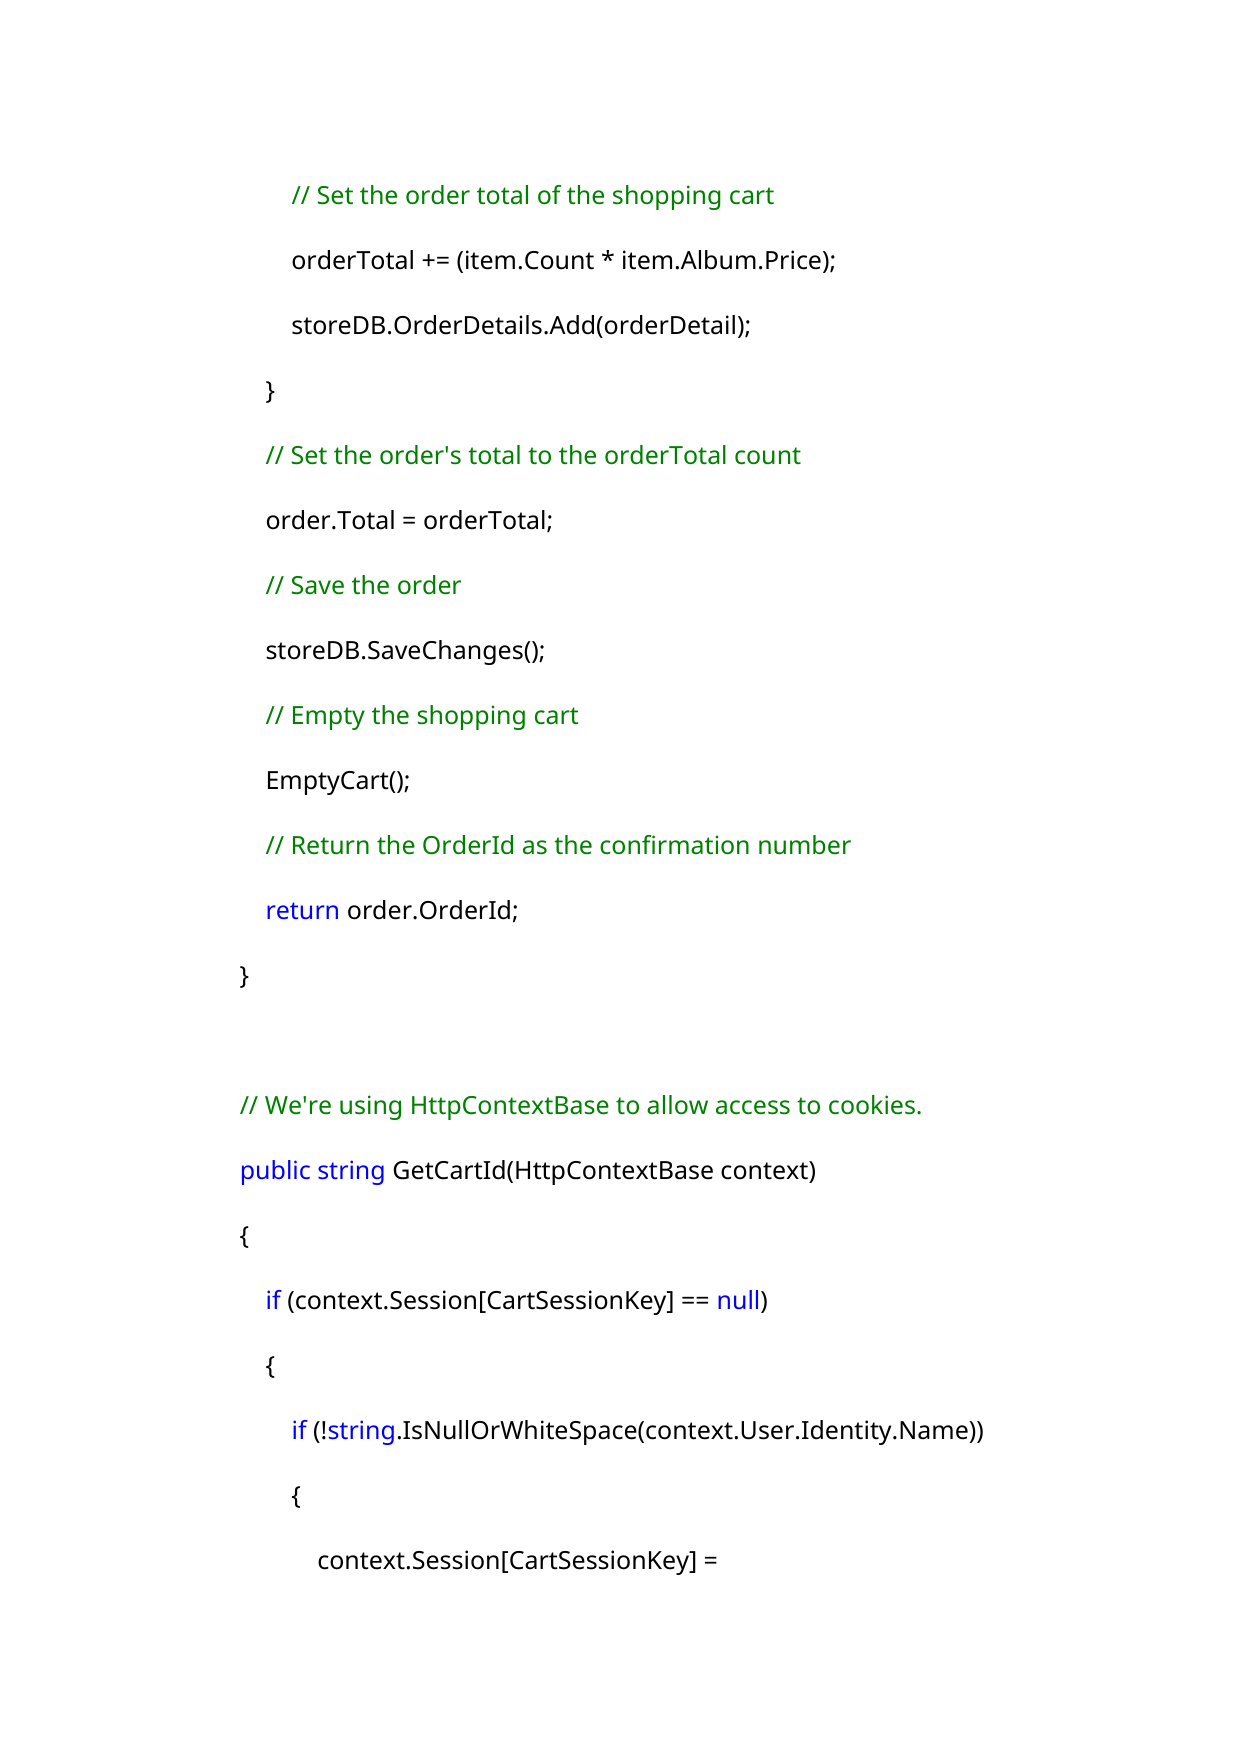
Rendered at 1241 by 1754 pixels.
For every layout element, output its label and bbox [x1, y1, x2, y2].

text [187, 162, 1053, 1592]
